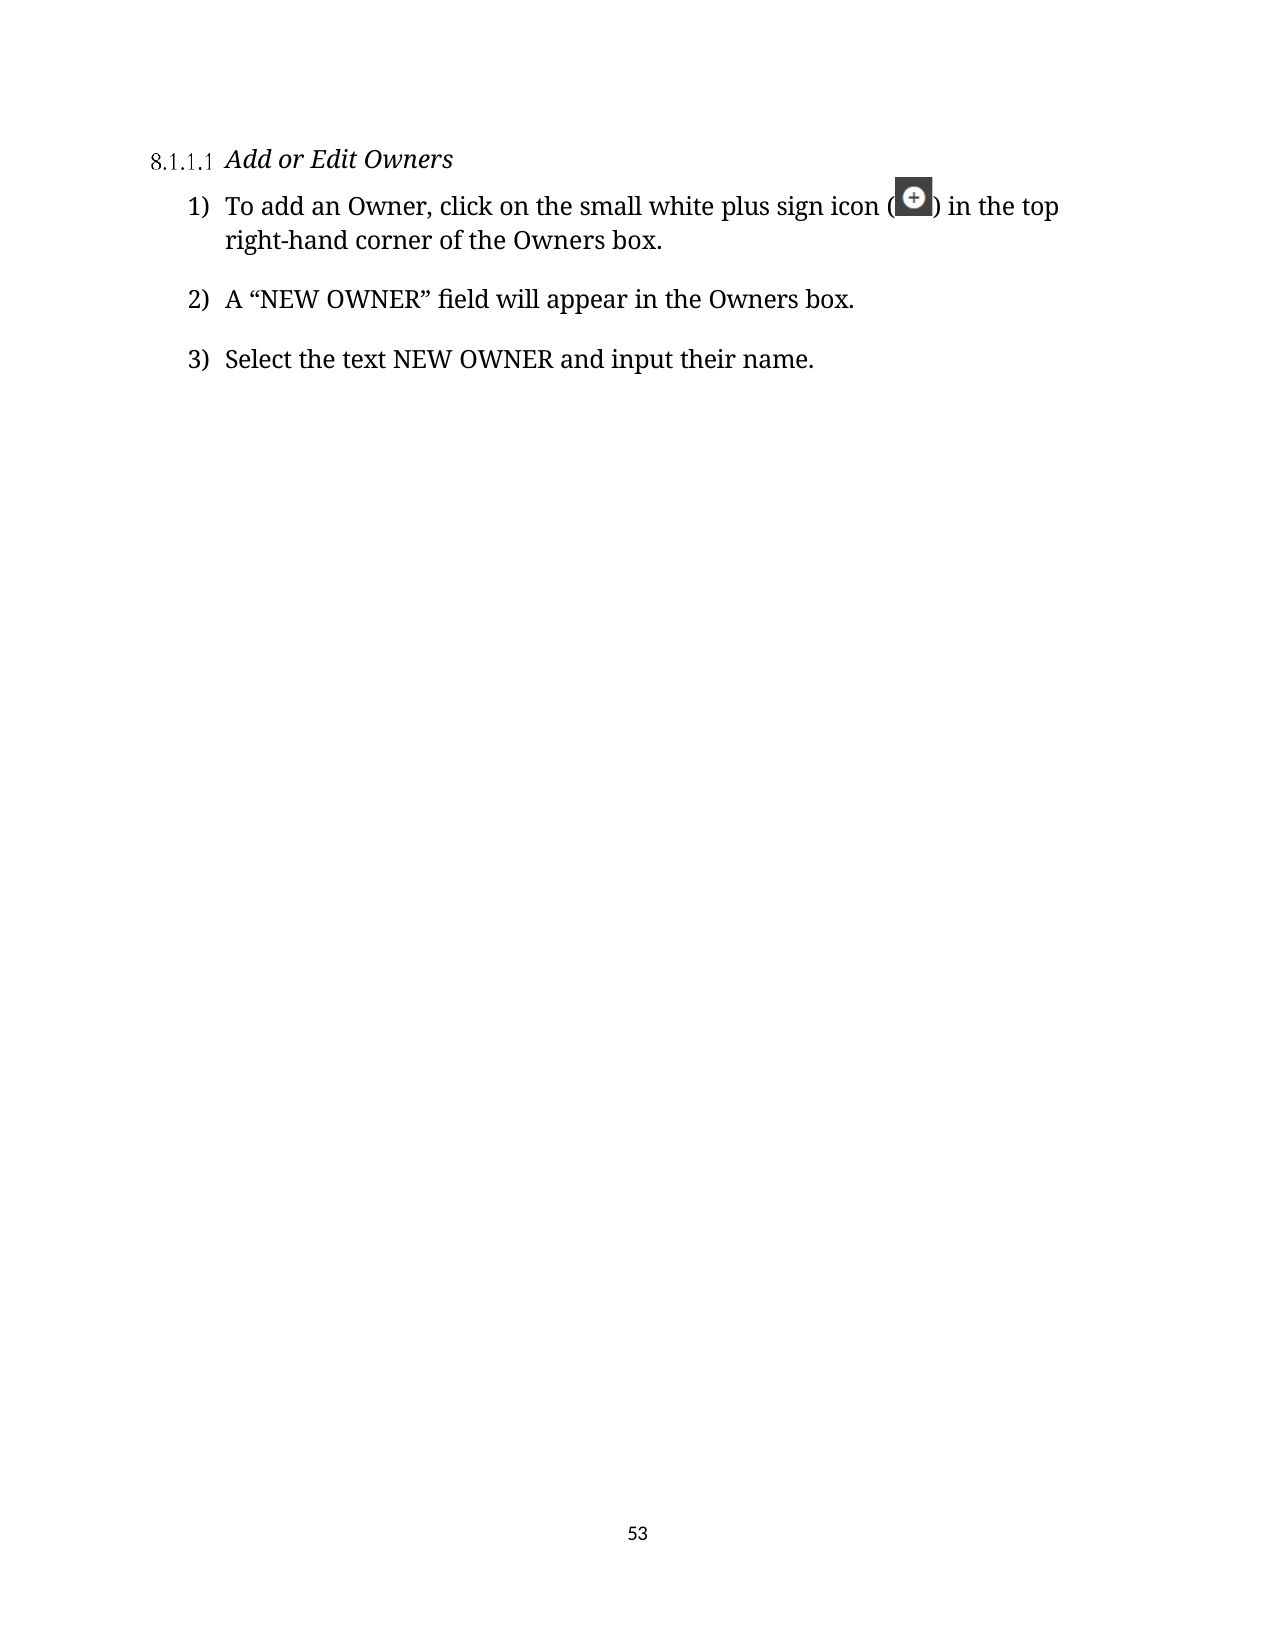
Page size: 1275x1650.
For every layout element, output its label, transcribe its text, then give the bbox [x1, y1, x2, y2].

text Add or Edit Owners [151, 142, 1210, 177]
list Select the text NEW OWNER and input their name. [187, 341, 1210, 375]
list To add an Owner, click on the small white plus sign icon () in the top right-hand corner of the Owners box. [187, 177, 1092, 257]
picture [151, 153, 212, 170]
picture [895, 177, 933, 216]
list A “NEW OWNER” field will appear in the Owners box. [187, 282, 1210, 316]
